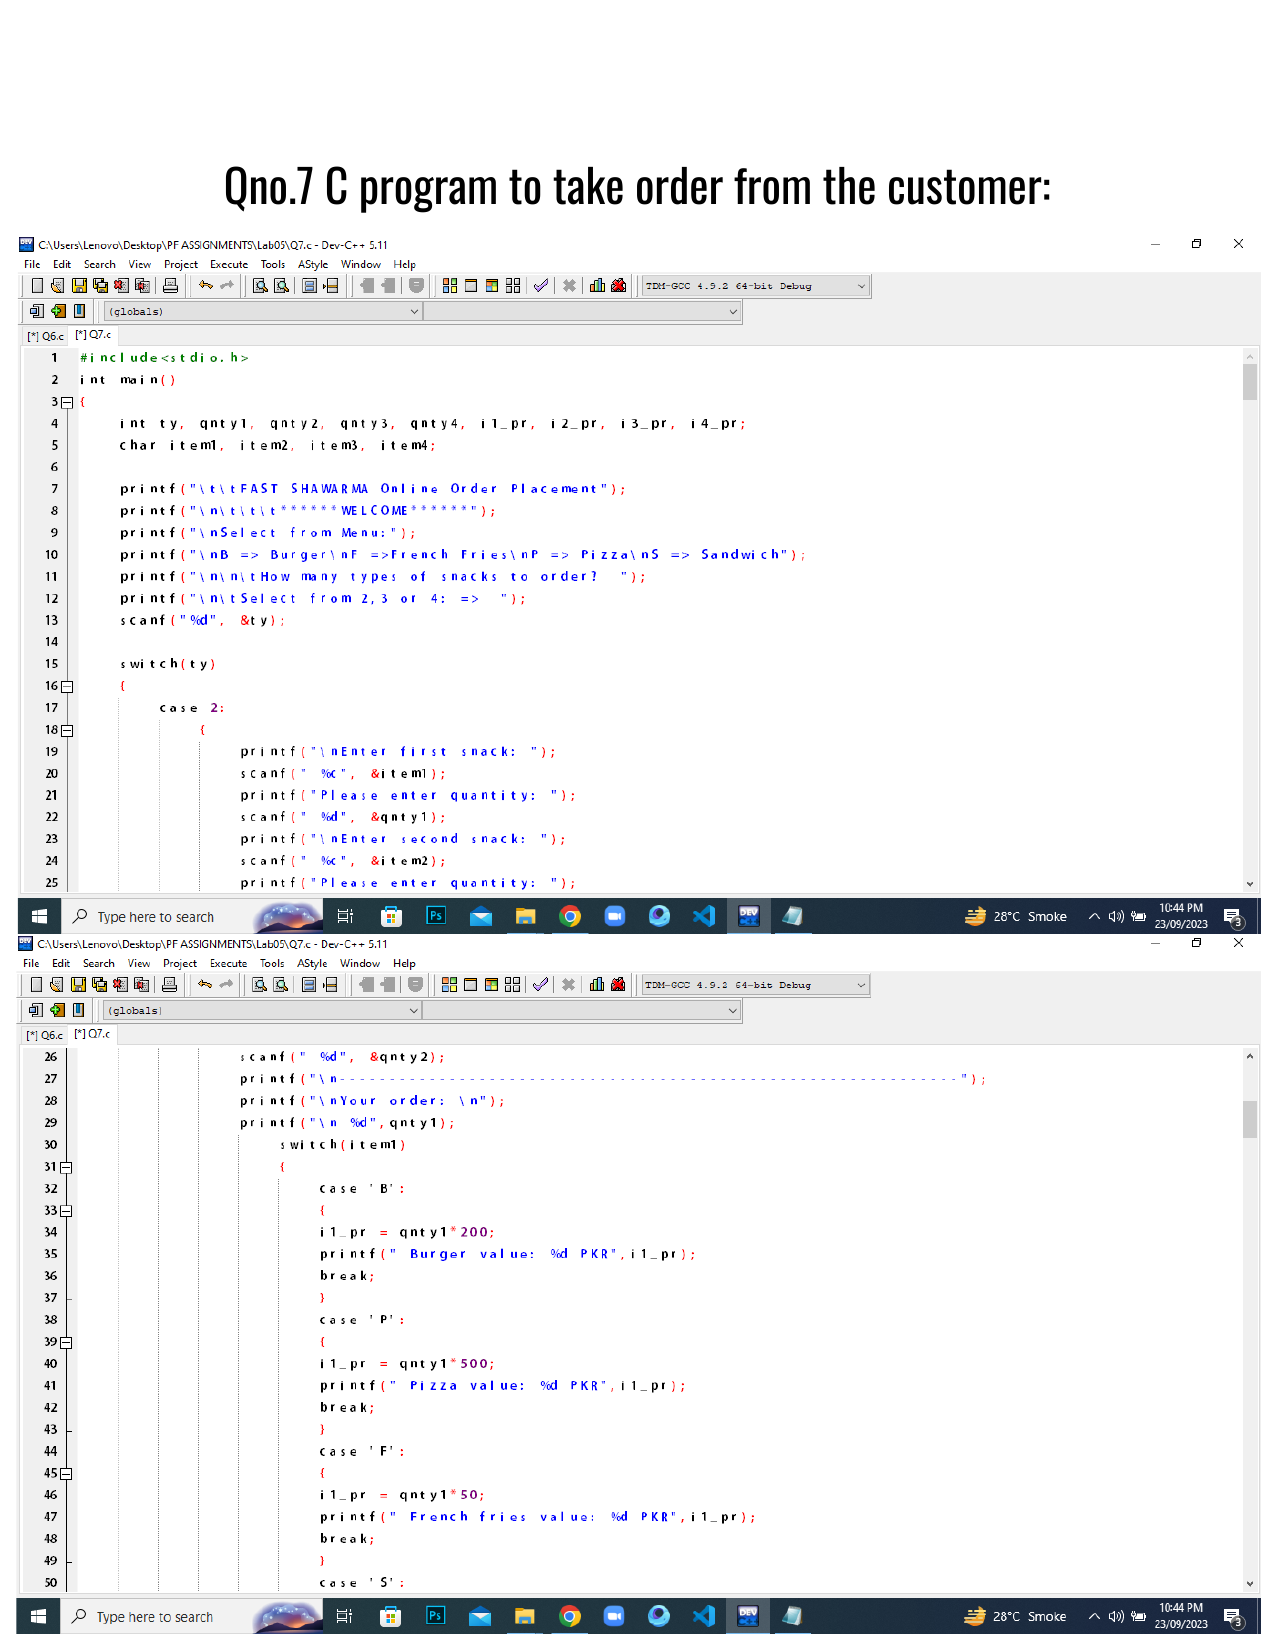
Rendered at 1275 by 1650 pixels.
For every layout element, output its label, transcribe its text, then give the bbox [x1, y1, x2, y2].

picture [16, 234, 1261, 1634]
text Qno.7 C program to take order from the customer: [150, 150, 1125, 218]
